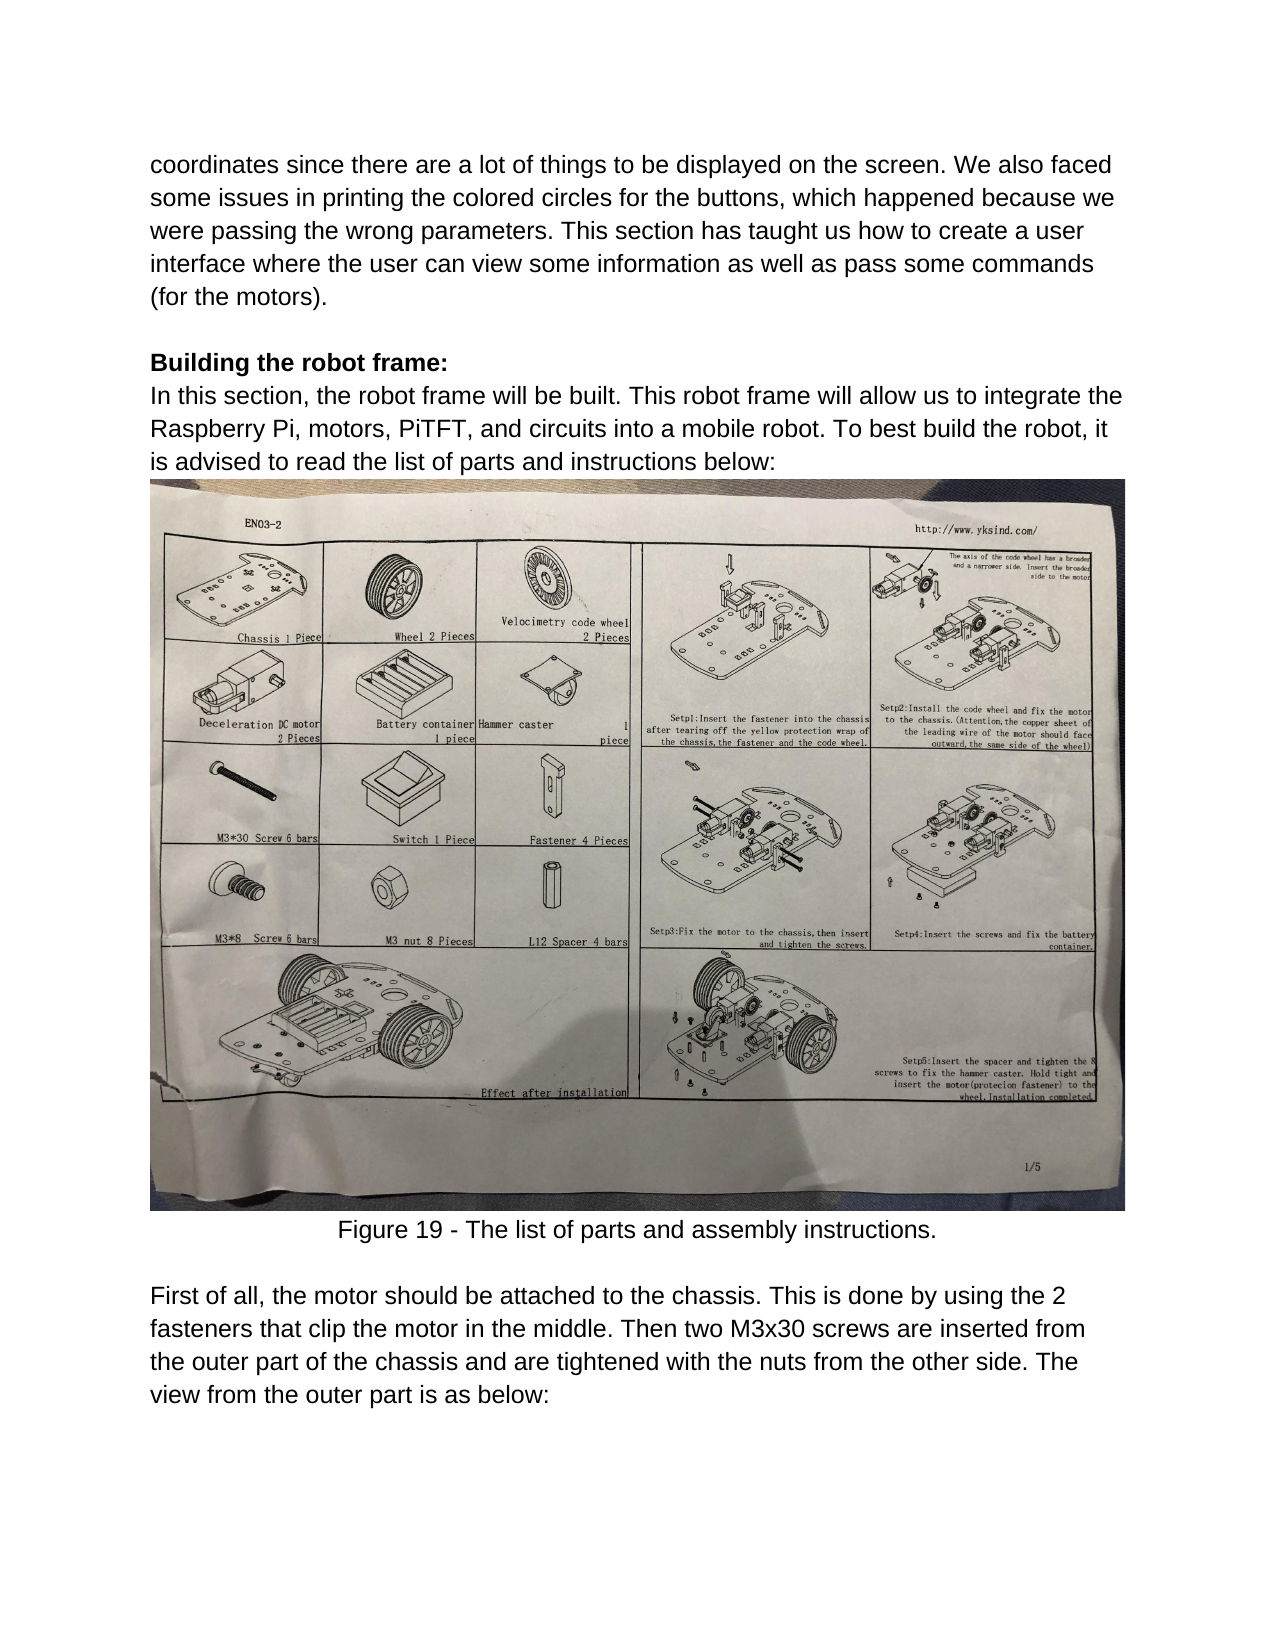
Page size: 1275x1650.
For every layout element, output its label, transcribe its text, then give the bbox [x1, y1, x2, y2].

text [150, 150, 1125, 311]
text In this section, the robot frame will be built. This robot frame will allow us to integrate the Raspberry Pi, motors, PiTFT, and circuits into a mobile robot. To best build the robot, it is advised to read the list of parts and instructions below: [150, 381, 1125, 479]
text Figure 19 - The list of parts and assembly instructions. [150, 1215, 1125, 1244]
text First of all, the motor should be attached to the chassis. This is done by using the 2 fasteners that clip the motor in the middle. Then two M3x30 screws are inserted from the outer part of the chassis and are tightened with the nuts from the other side. The view from the outer part is as below: [150, 1281, 1125, 1409]
picture [150, 479, 1125, 1211]
text Building the robot frame: [150, 348, 1125, 377]
